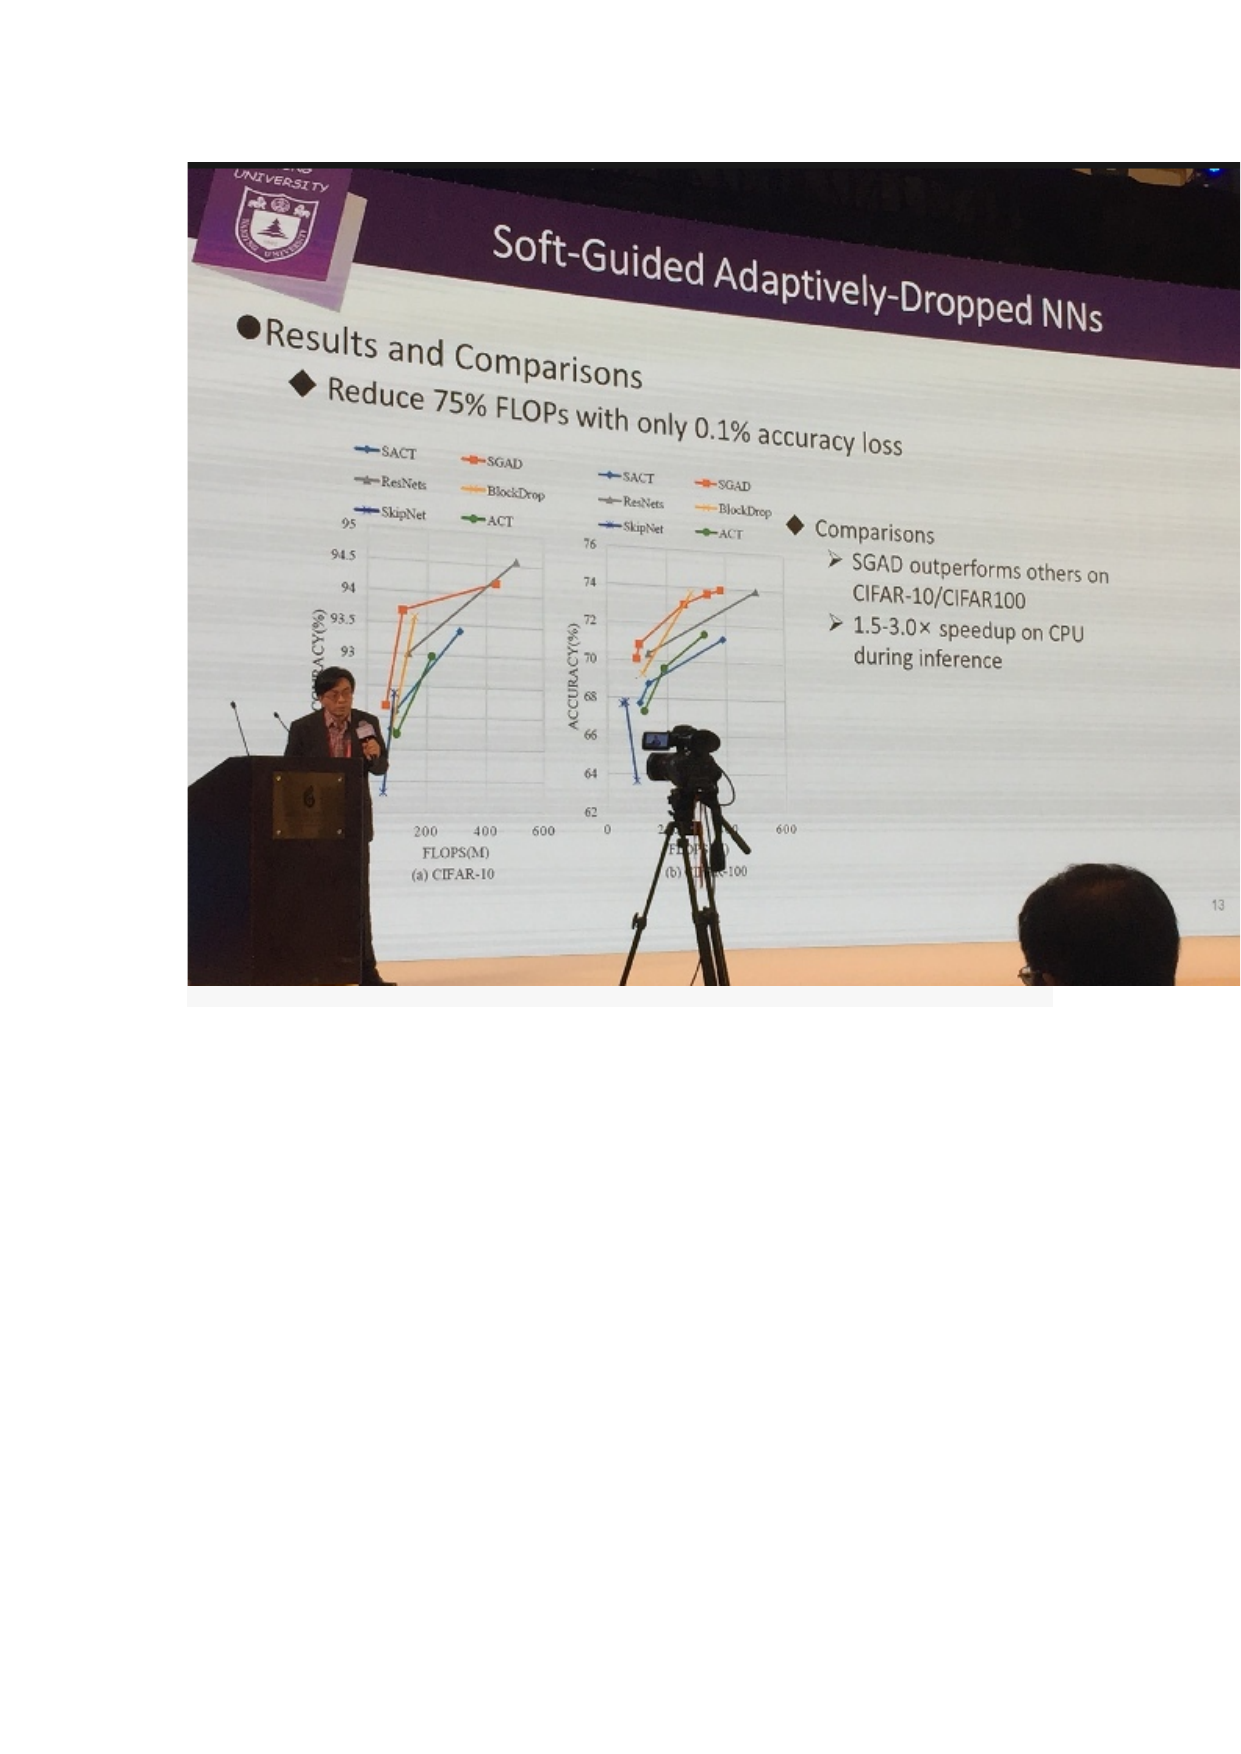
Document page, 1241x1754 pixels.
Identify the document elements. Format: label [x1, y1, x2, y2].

picture [187, 162, 1241, 986]
